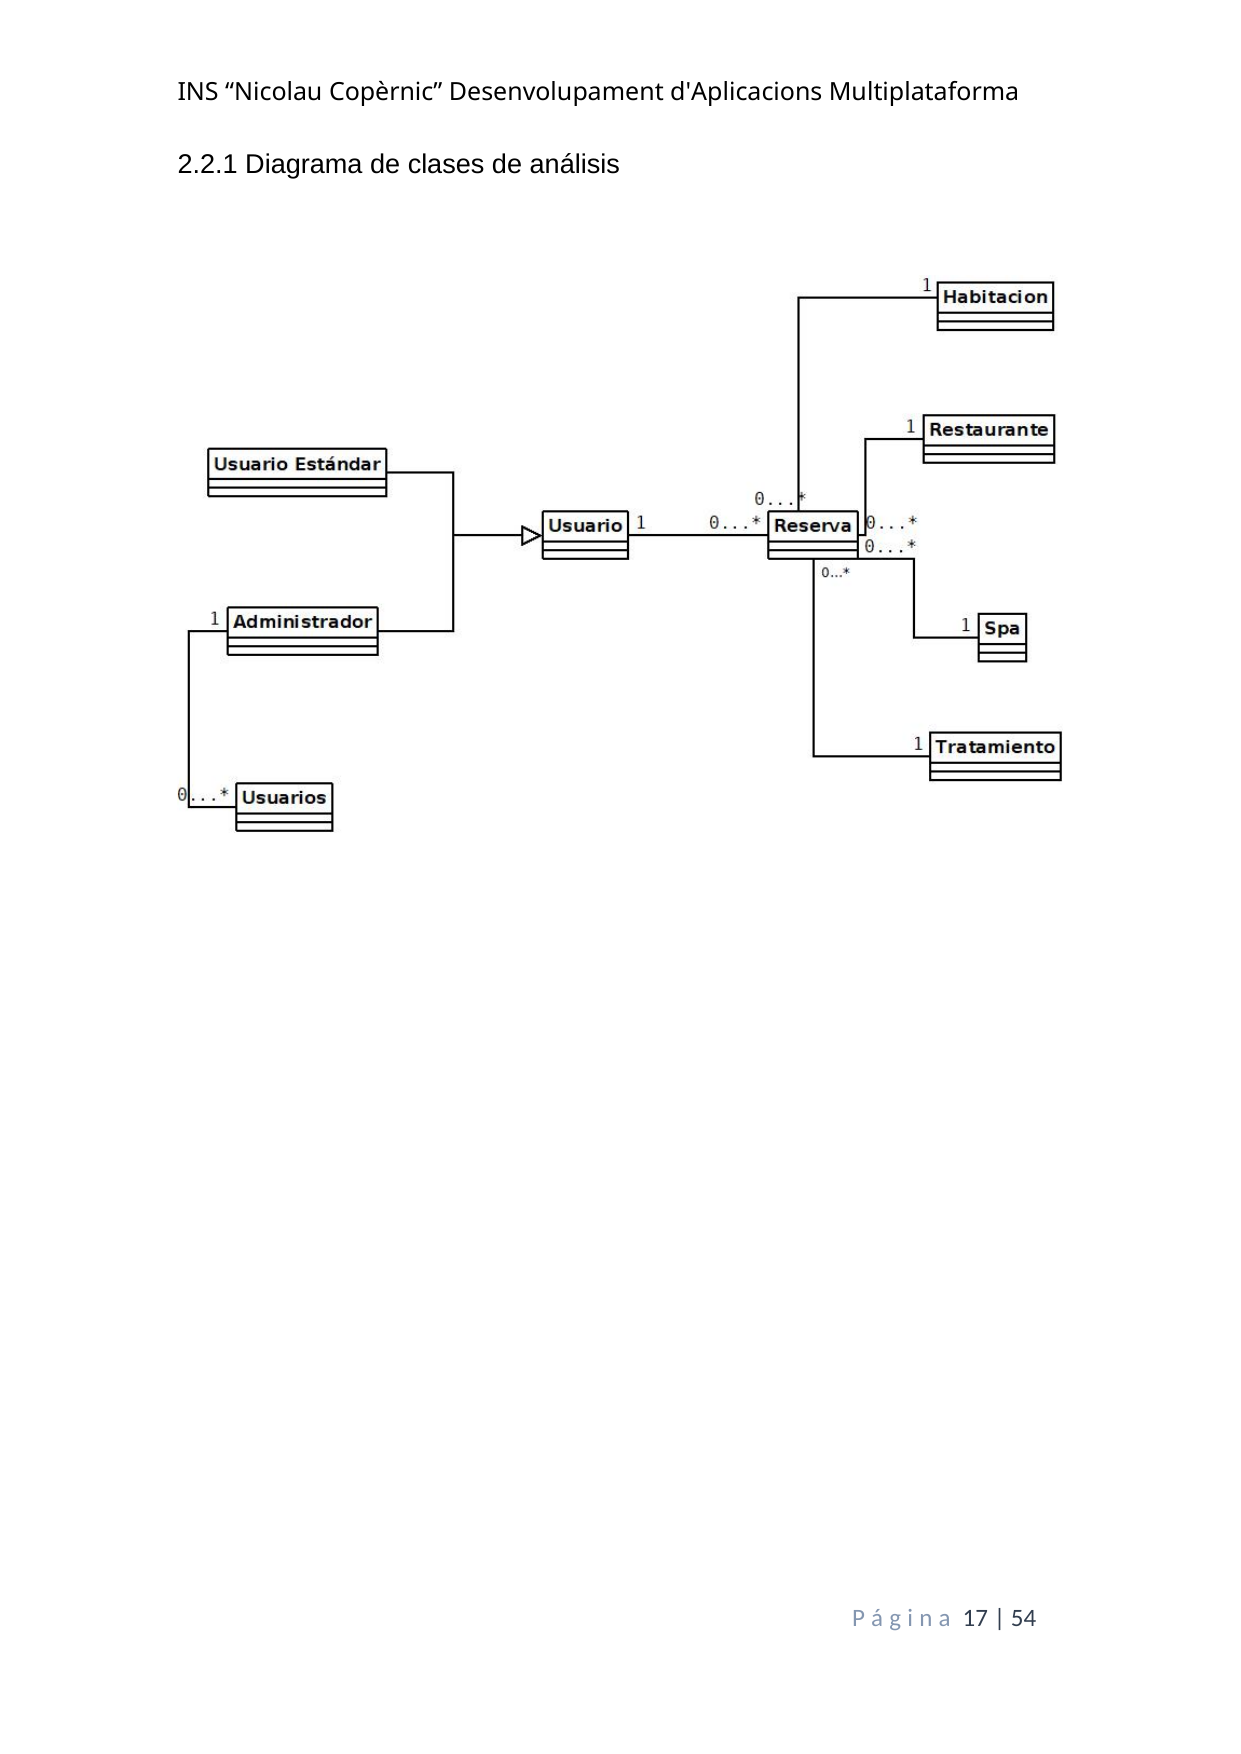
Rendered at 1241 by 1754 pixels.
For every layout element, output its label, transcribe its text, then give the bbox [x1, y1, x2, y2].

subtitle 2.2.1 Diagrama de clases de análisis [177, 148, 1063, 179]
picture [177, 275, 1063, 833]
